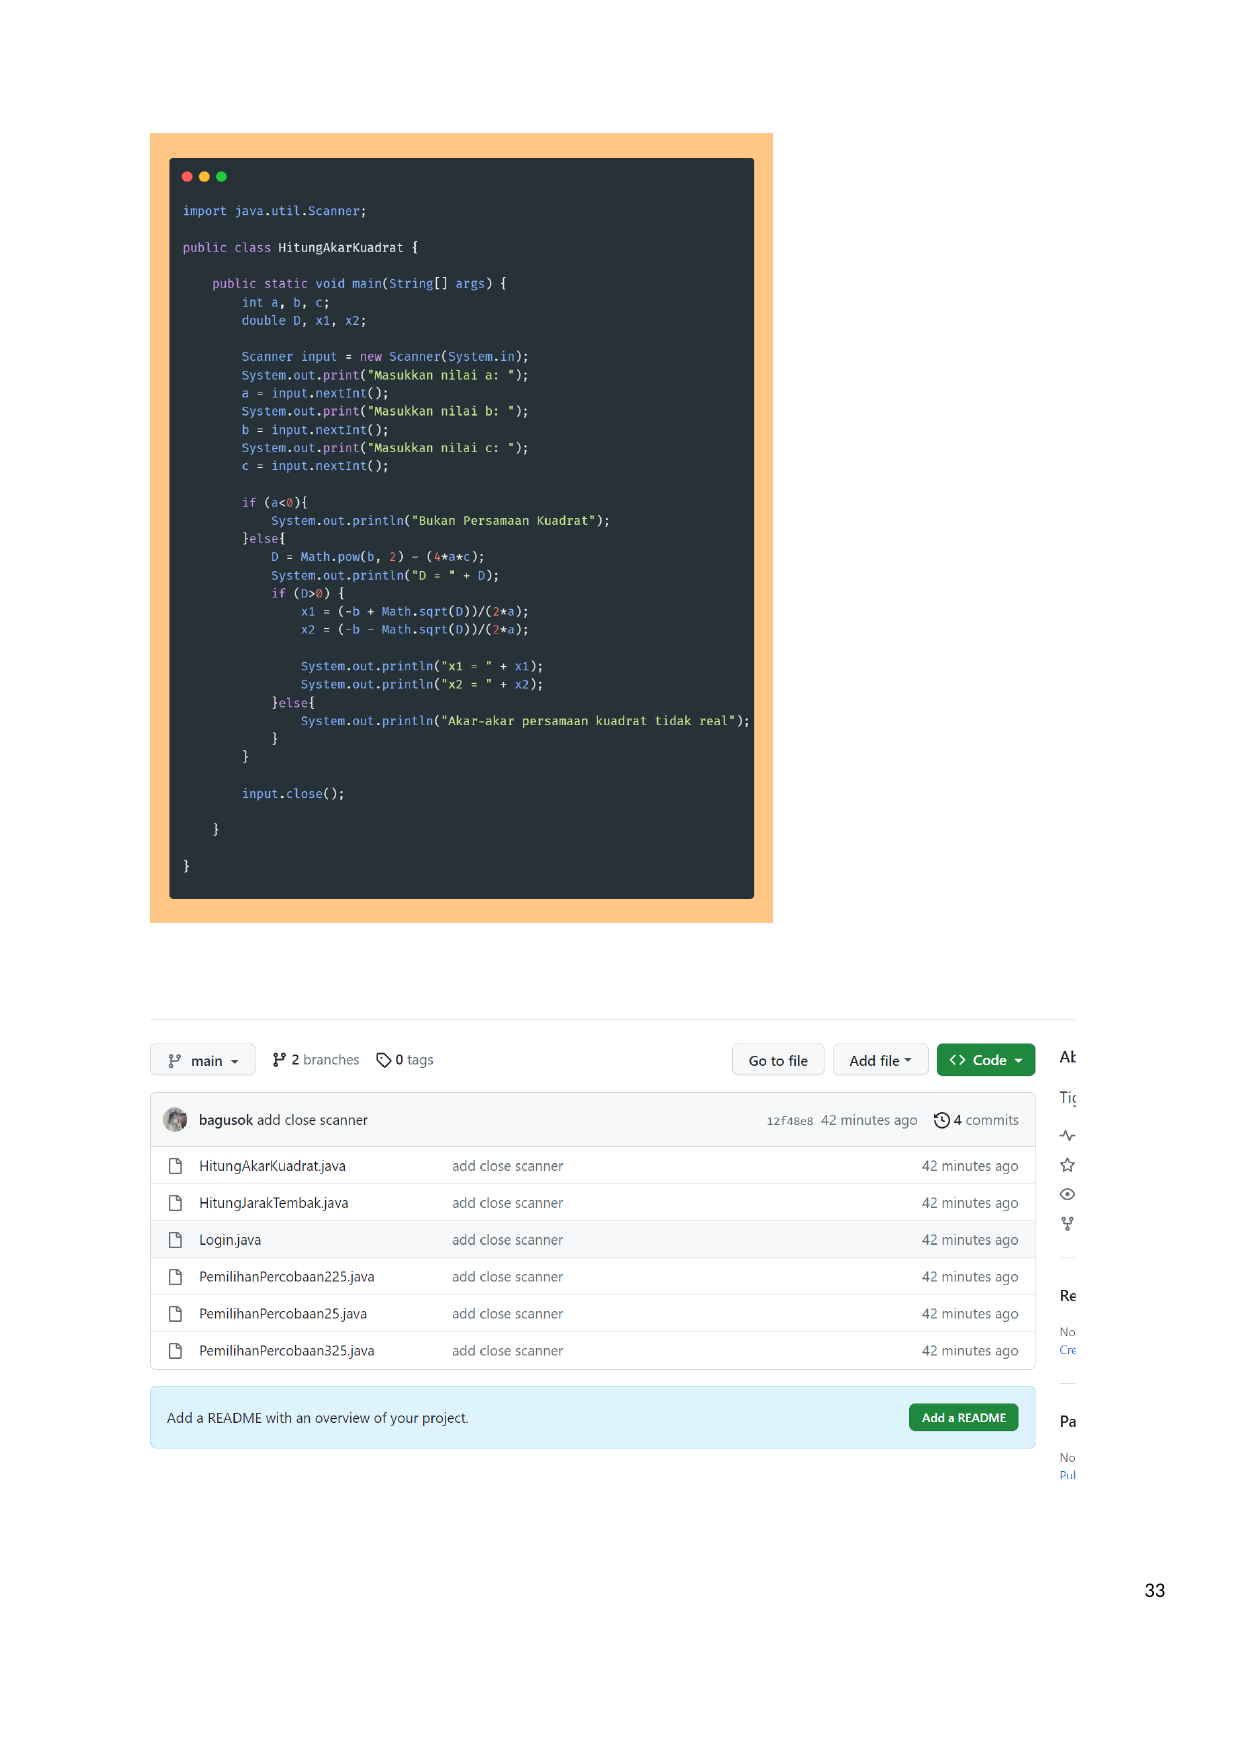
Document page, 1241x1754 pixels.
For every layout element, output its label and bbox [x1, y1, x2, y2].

picture [150, 133, 773, 923]
picture [135, 1007, 1076, 1479]
